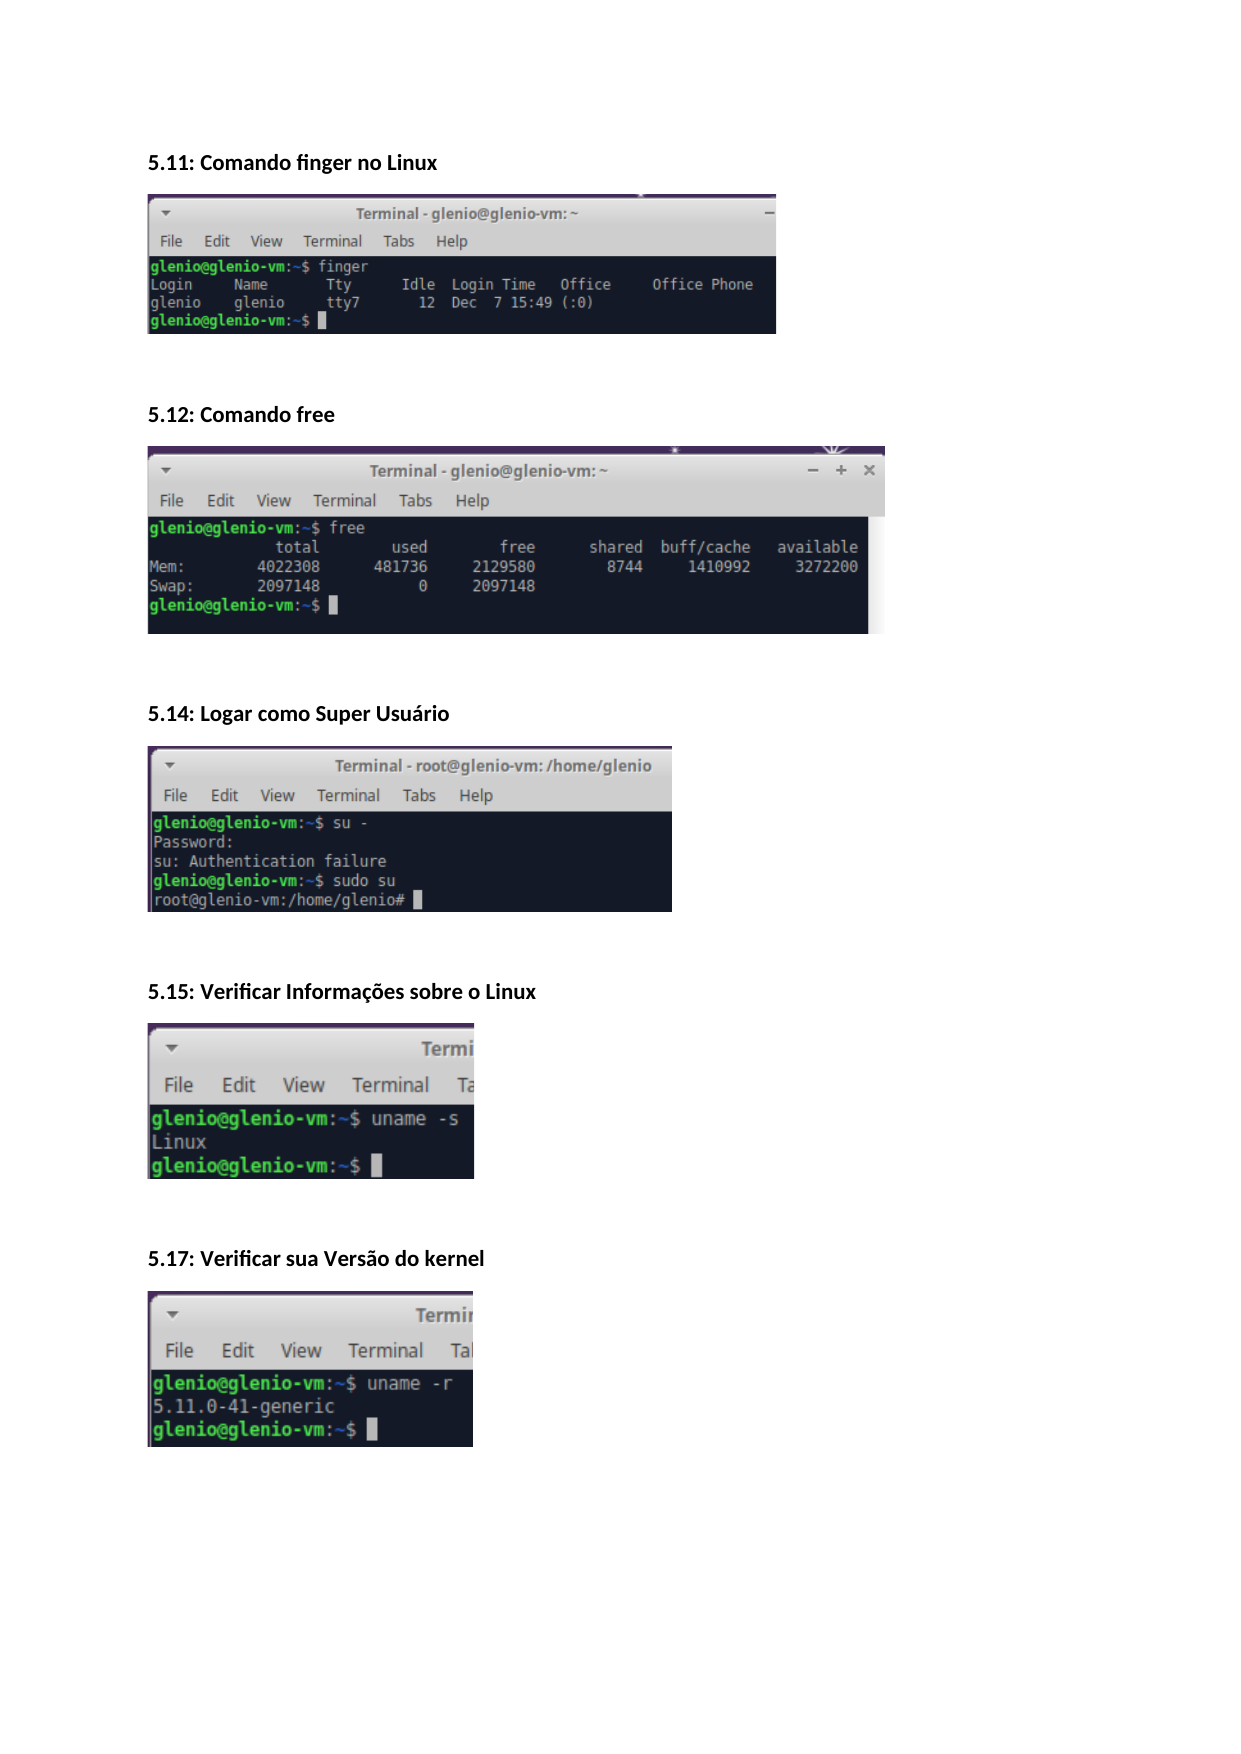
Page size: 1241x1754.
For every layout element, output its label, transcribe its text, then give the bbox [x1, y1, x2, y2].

text 5.11: Comando finger no Linux [148, 148, 1093, 176]
picture [147, 746, 672, 912]
picture [147, 446, 885, 634]
picture [147, 1023, 475, 1179]
text 5.12: Comando free [148, 400, 1093, 428]
picture [147, 1291, 473, 1447]
picture [147, 194, 777, 334]
text 5.14: Logar como Super Usuário [148, 699, 1093, 727]
text 5.17: Verificar sua Versão do kernel [148, 1244, 1093, 1272]
text 5.15: Verificar Informações sobre o Linux [148, 977, 1093, 1005]
